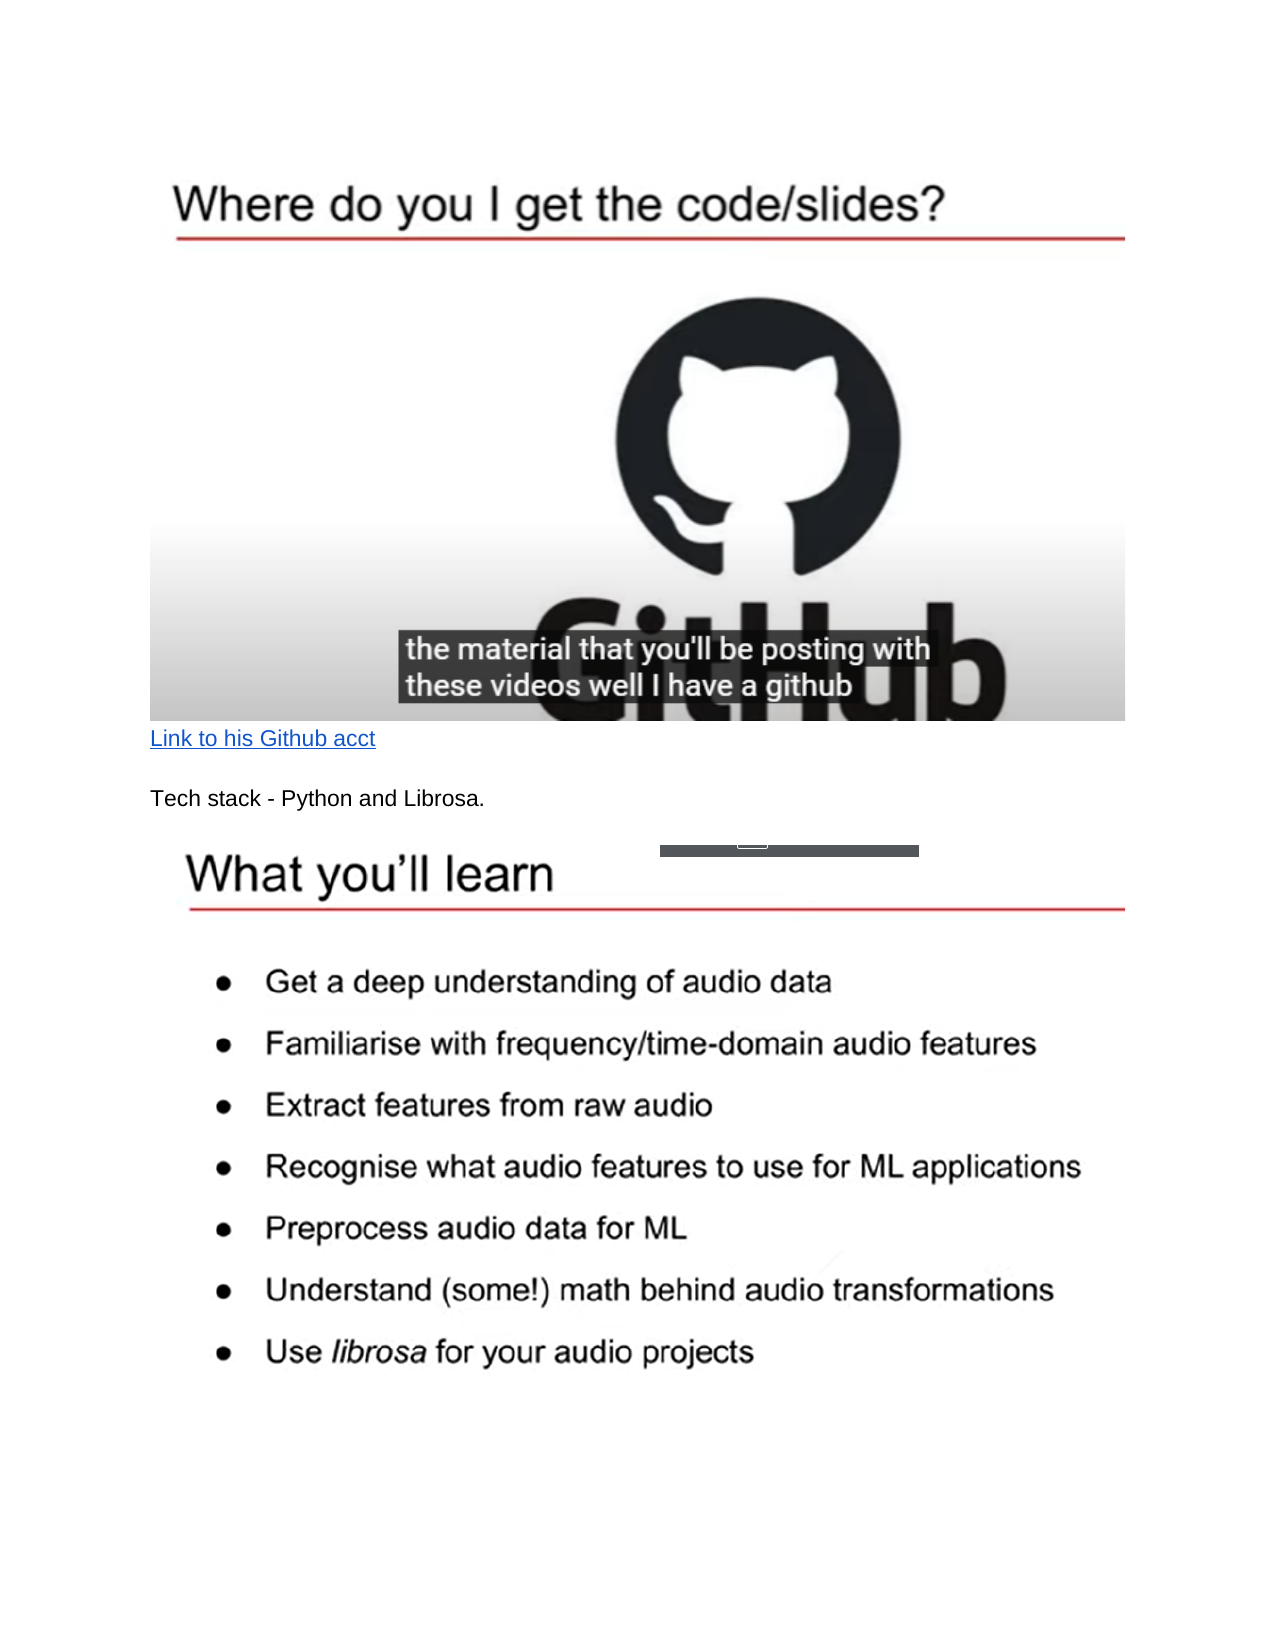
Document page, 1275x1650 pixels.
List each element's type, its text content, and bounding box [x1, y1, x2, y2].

text Link to his Github acct [150, 725, 1125, 751]
picture [150, 150, 1125, 721]
text Tech stack - Python and Librosa. [150, 785, 1125, 811]
picture [150, 845, 1125, 1381]
